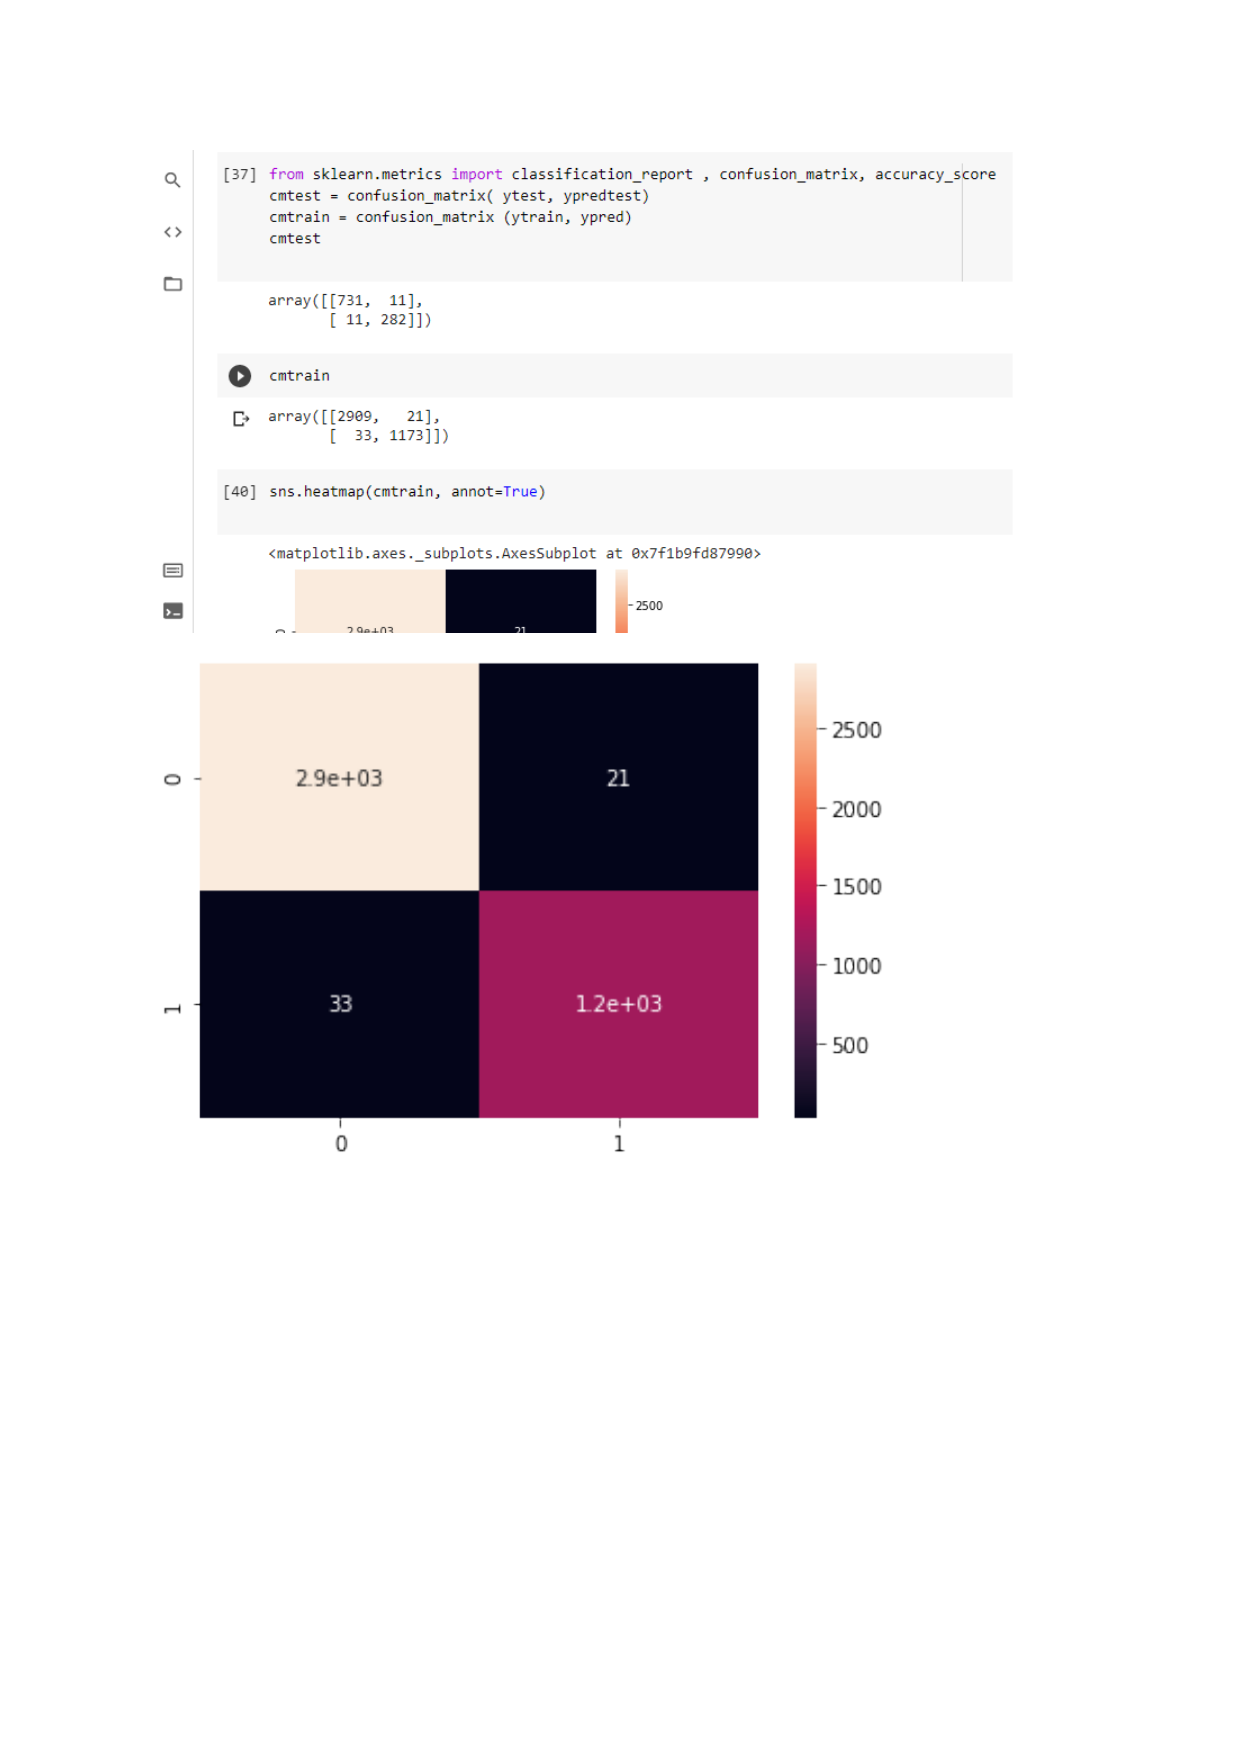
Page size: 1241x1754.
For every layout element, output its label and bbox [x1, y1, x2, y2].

picture [150, 150, 1013, 633]
picture [150, 651, 899, 1169]
